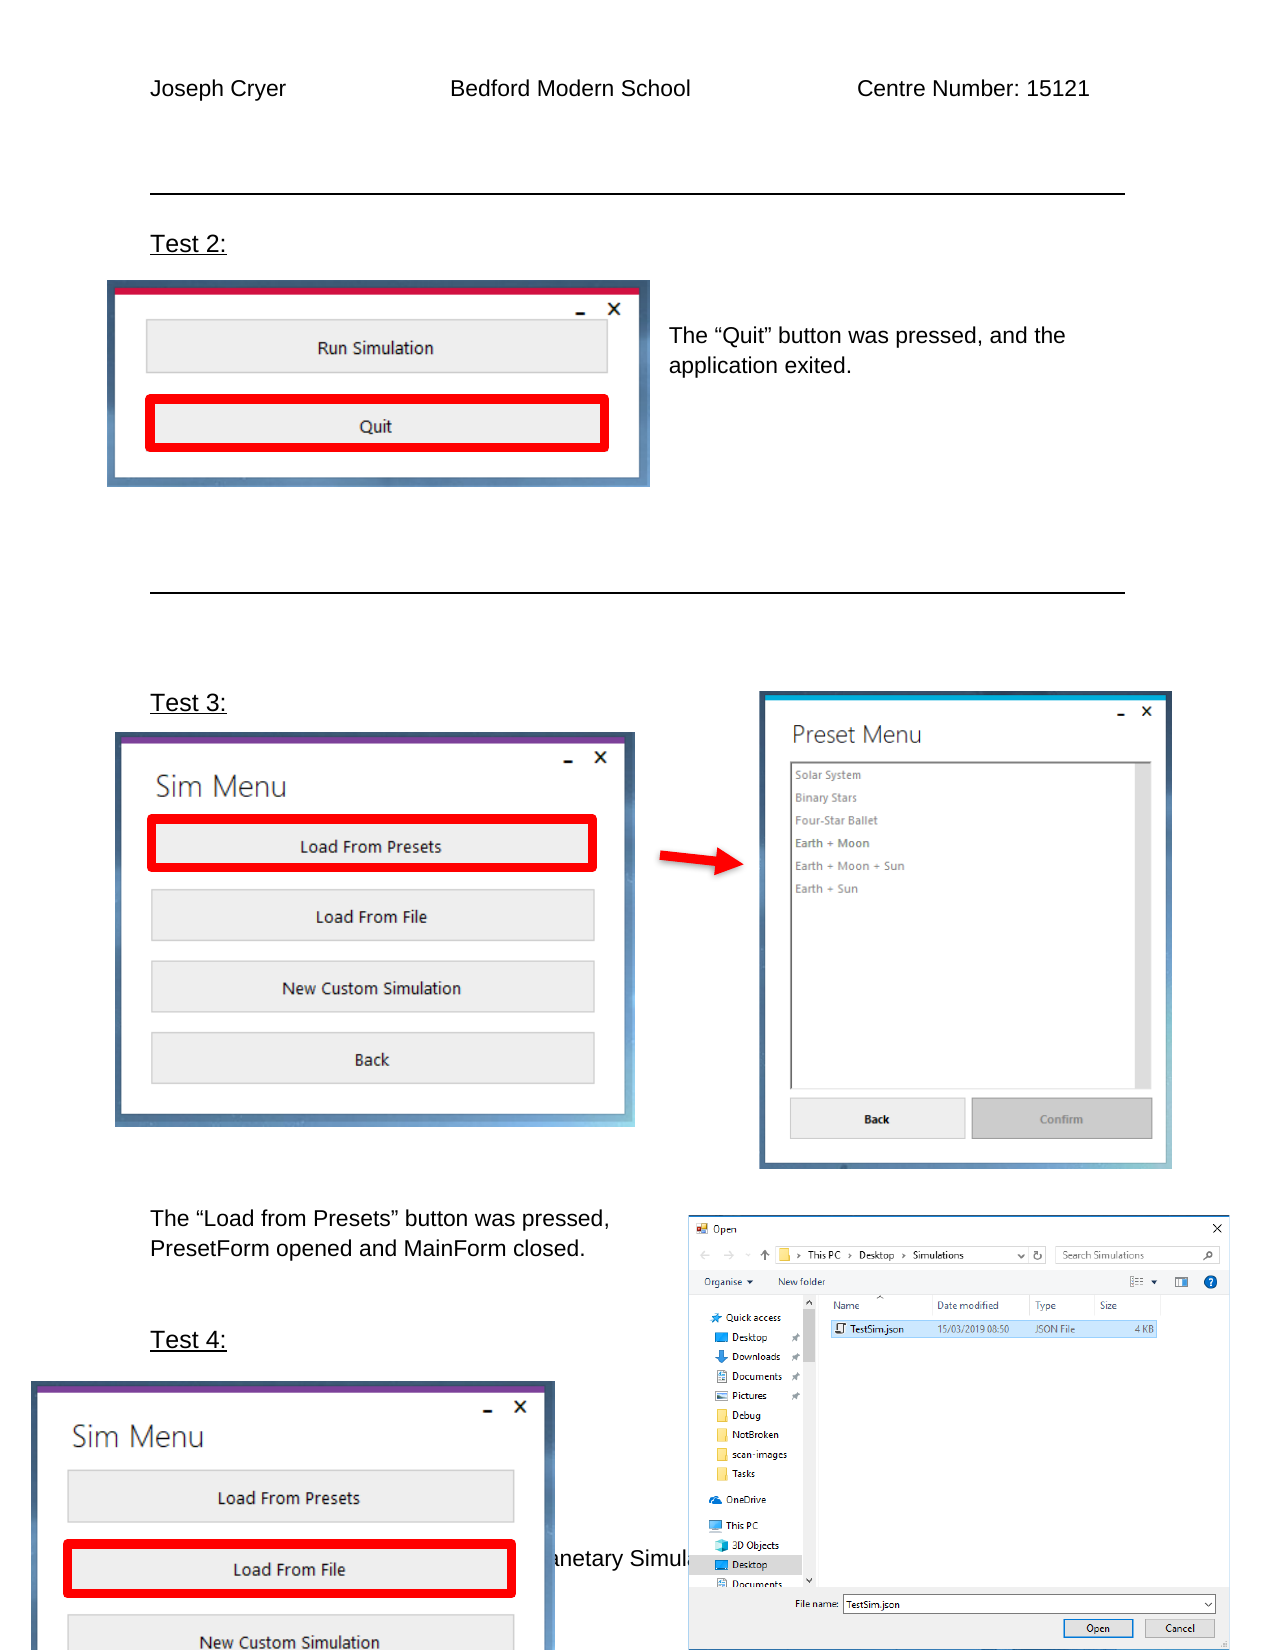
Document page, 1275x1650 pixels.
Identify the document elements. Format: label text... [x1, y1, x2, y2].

text The “Quit” button was pressed, and the application exited. [650, 322, 1125, 379]
picture [688, 1215, 1230, 1650]
picture [107, 280, 650, 487]
text Test 3: [150, 688, 1125, 717]
picture [31, 1381, 555, 1650]
picture [759, 691, 1172, 1169]
text Test 4: [150, 1325, 688, 1354]
picture [115, 732, 635, 1127]
text The “Load from Presets” button was pressed, PresetForm opened and MainForm closed. [150, 1204, 1125, 1261]
text Test 2: [150, 229, 1125, 257]
